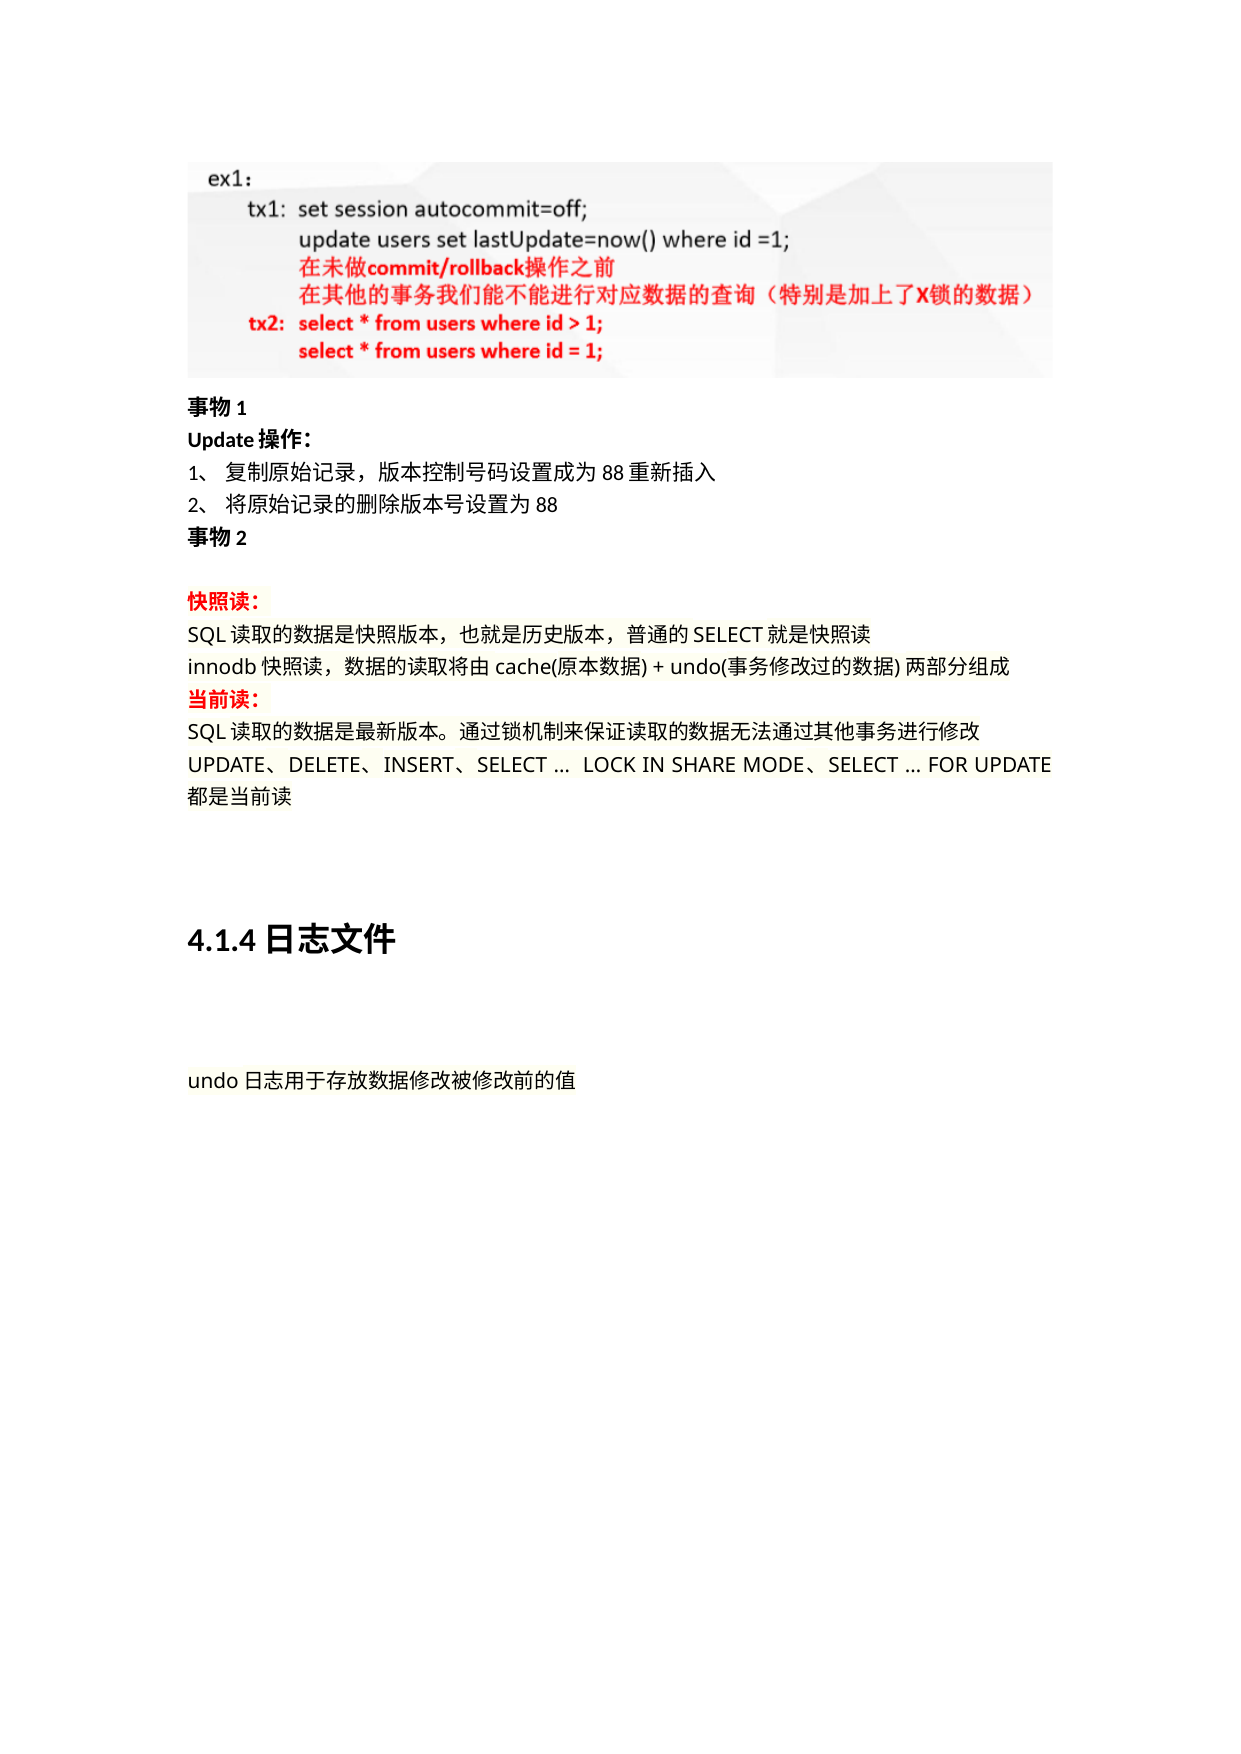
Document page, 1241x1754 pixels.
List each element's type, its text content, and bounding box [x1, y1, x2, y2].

text SQL读取的数据是最新版本。通过锁机制来保证读取的数据无法通过其他事务进行修改 [187, 714, 1053, 747]
text 事物1 [187, 389, 1053, 422]
text innodb快照读，数据的读取将由 cache(原本数据) + undo(事务修改过的数据) 两部分组成 [187, 649, 1053, 682]
text 快照读： [187, 584, 1053, 617]
text UPDATE、DELETE、INSERT、SELECT … LOCK IN SHARE MODE、SELECT … FOR UPDATE都是当前读 [187, 747, 1053, 812]
picture [187, 162, 1053, 378]
subtitle 4.1.4 日志文件 [187, 904, 1053, 969]
text 事物2 [187, 519, 1053, 552]
text 当前读： [187, 682, 1053, 714]
text undo日志用于存放数据修改被修改前的值 [187, 1064, 1053, 1096]
list 复制原始记录，版本控制号码设置成为 88重新插入 [187, 454, 1053, 487]
text Update操作： [187, 422, 1053, 454]
text SQL读取的数据是快照版本，也就是历史版本，普通的SELECT就是快照读 [187, 617, 1053, 649]
list 将原始记录的删除版本号设置为88 [187, 487, 1053, 519]
